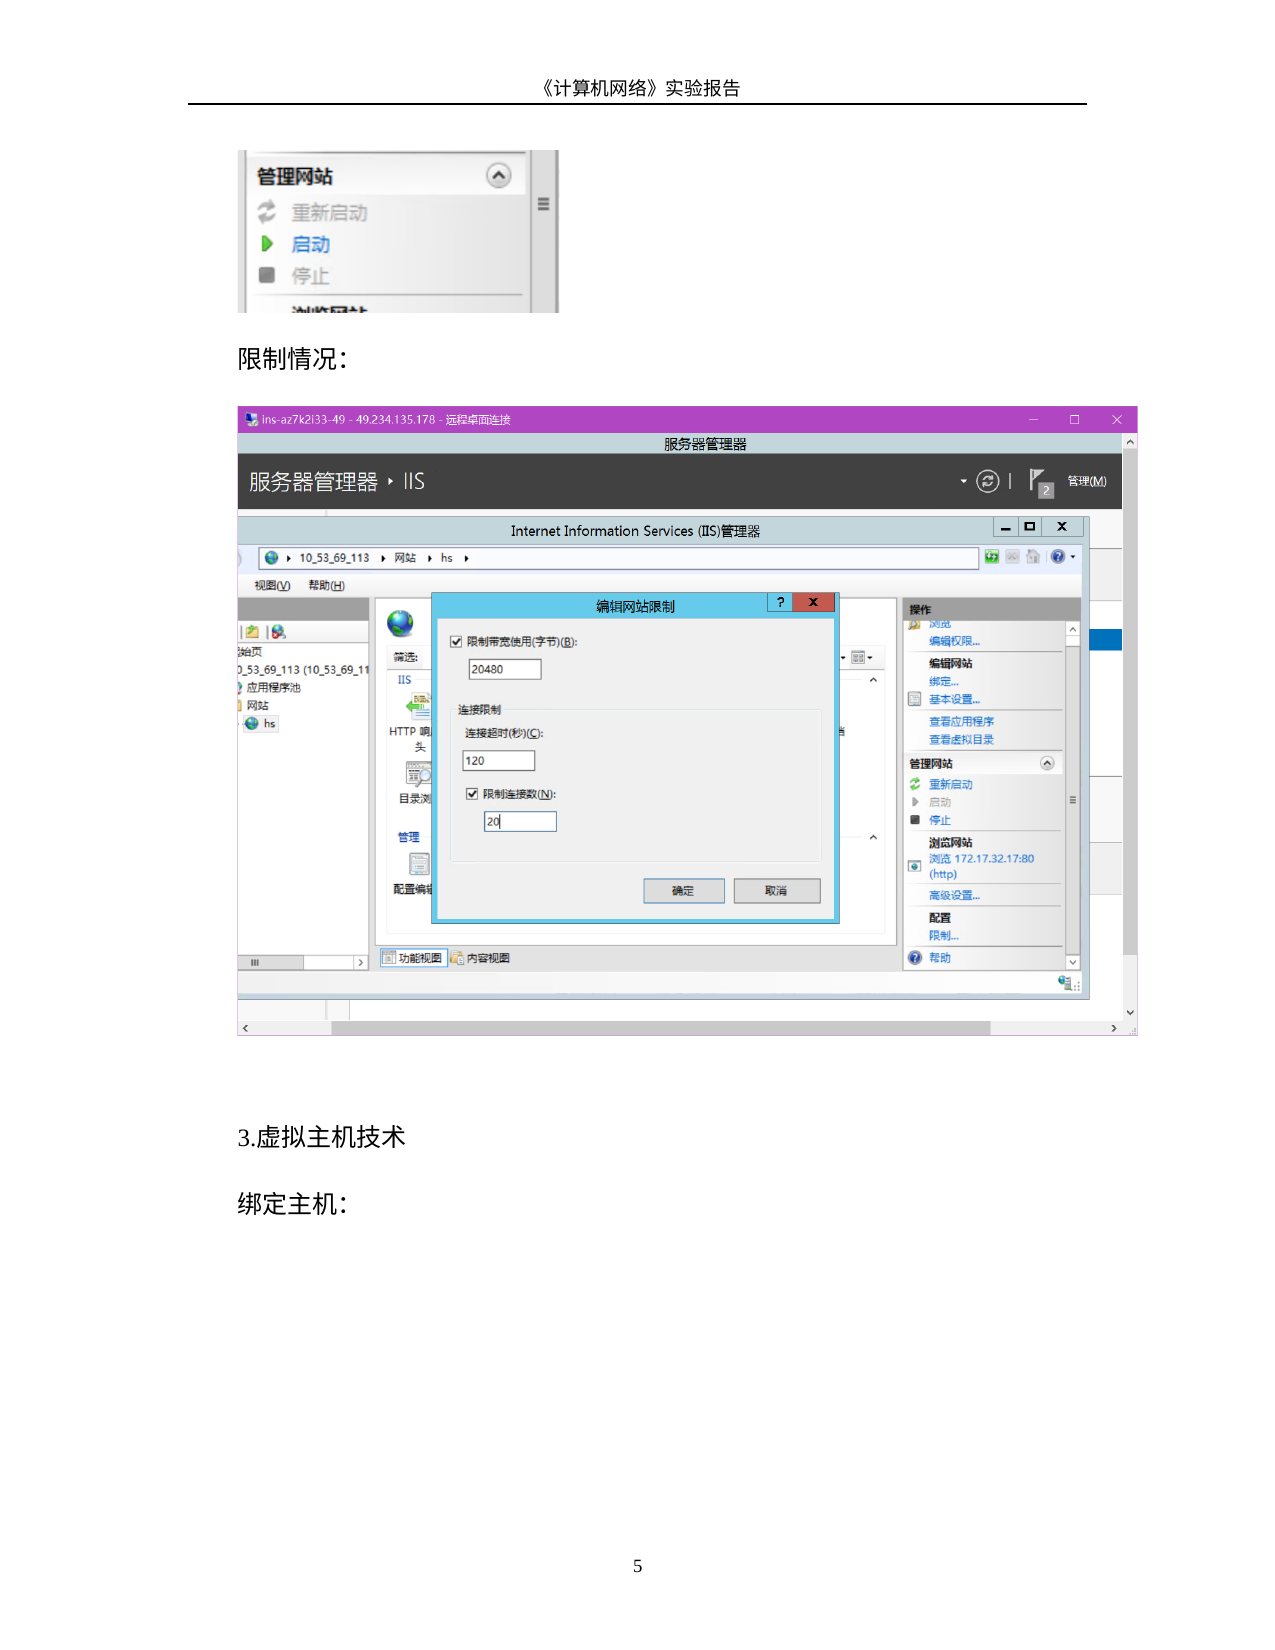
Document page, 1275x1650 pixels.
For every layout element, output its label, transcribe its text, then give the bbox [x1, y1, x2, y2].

list 绑定主机： [187, 1184, 1087, 1221]
picture [237, 150, 560, 313]
list 限制情况： [187, 339, 1087, 376]
list 3.虚拟主机技术 [187, 1118, 1087, 1154]
picture [237, 406, 1138, 1036]
